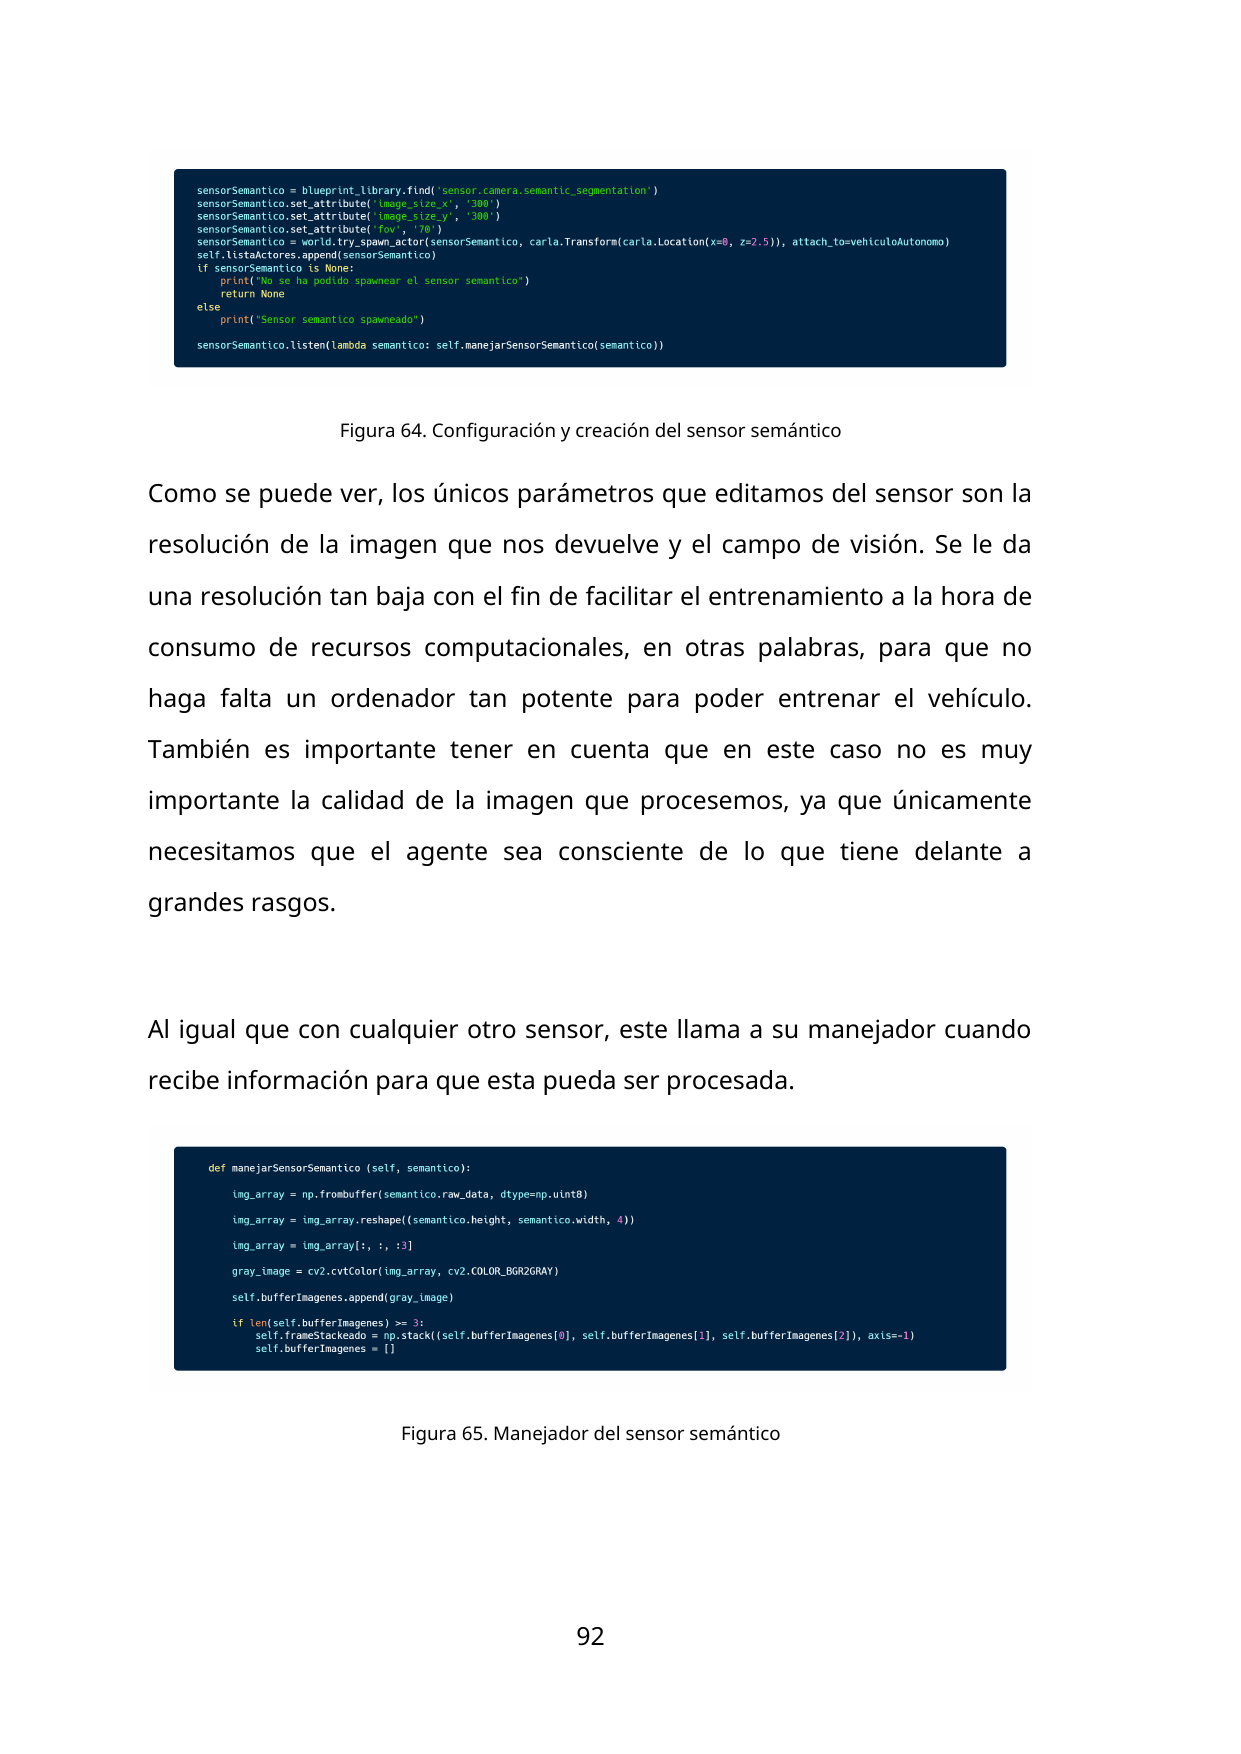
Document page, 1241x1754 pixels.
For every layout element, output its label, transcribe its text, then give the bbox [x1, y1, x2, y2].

text Al igual que con cualquier otro sensor, este llama a su manejador cuando recibe información para que esta pueda ser procesada. [148, 1012, 1033, 1097]
picture [147, 148, 1033, 388]
text Figura 64. Configuración y creación del sensor semántico [148, 417, 1033, 443]
text Como se puede ver, los únicos parámetros que editamos del sensor son la resolución de la imagen que nos devuelve y el campo de visión. Se le da una resolución tan baja con el fin de facilitar el entrenamiento a la hora de consumo de recursos computacionales, en otras palabras, para que no haga falta un ordenador tan potente para poder entrenar el vehículo. También es importante tener en cuenta que en este caso no es muy importante la calidad de la imagen que procesemos, ya que únicamente necesitamos que el agente sea consciente de lo que tiene delante a grandes rasgos. [148, 476, 1033, 918]
picture [147, 1126, 1033, 1391]
text Figura 65. Manejador del sensor semántico [148, 1420, 1033, 1446]
